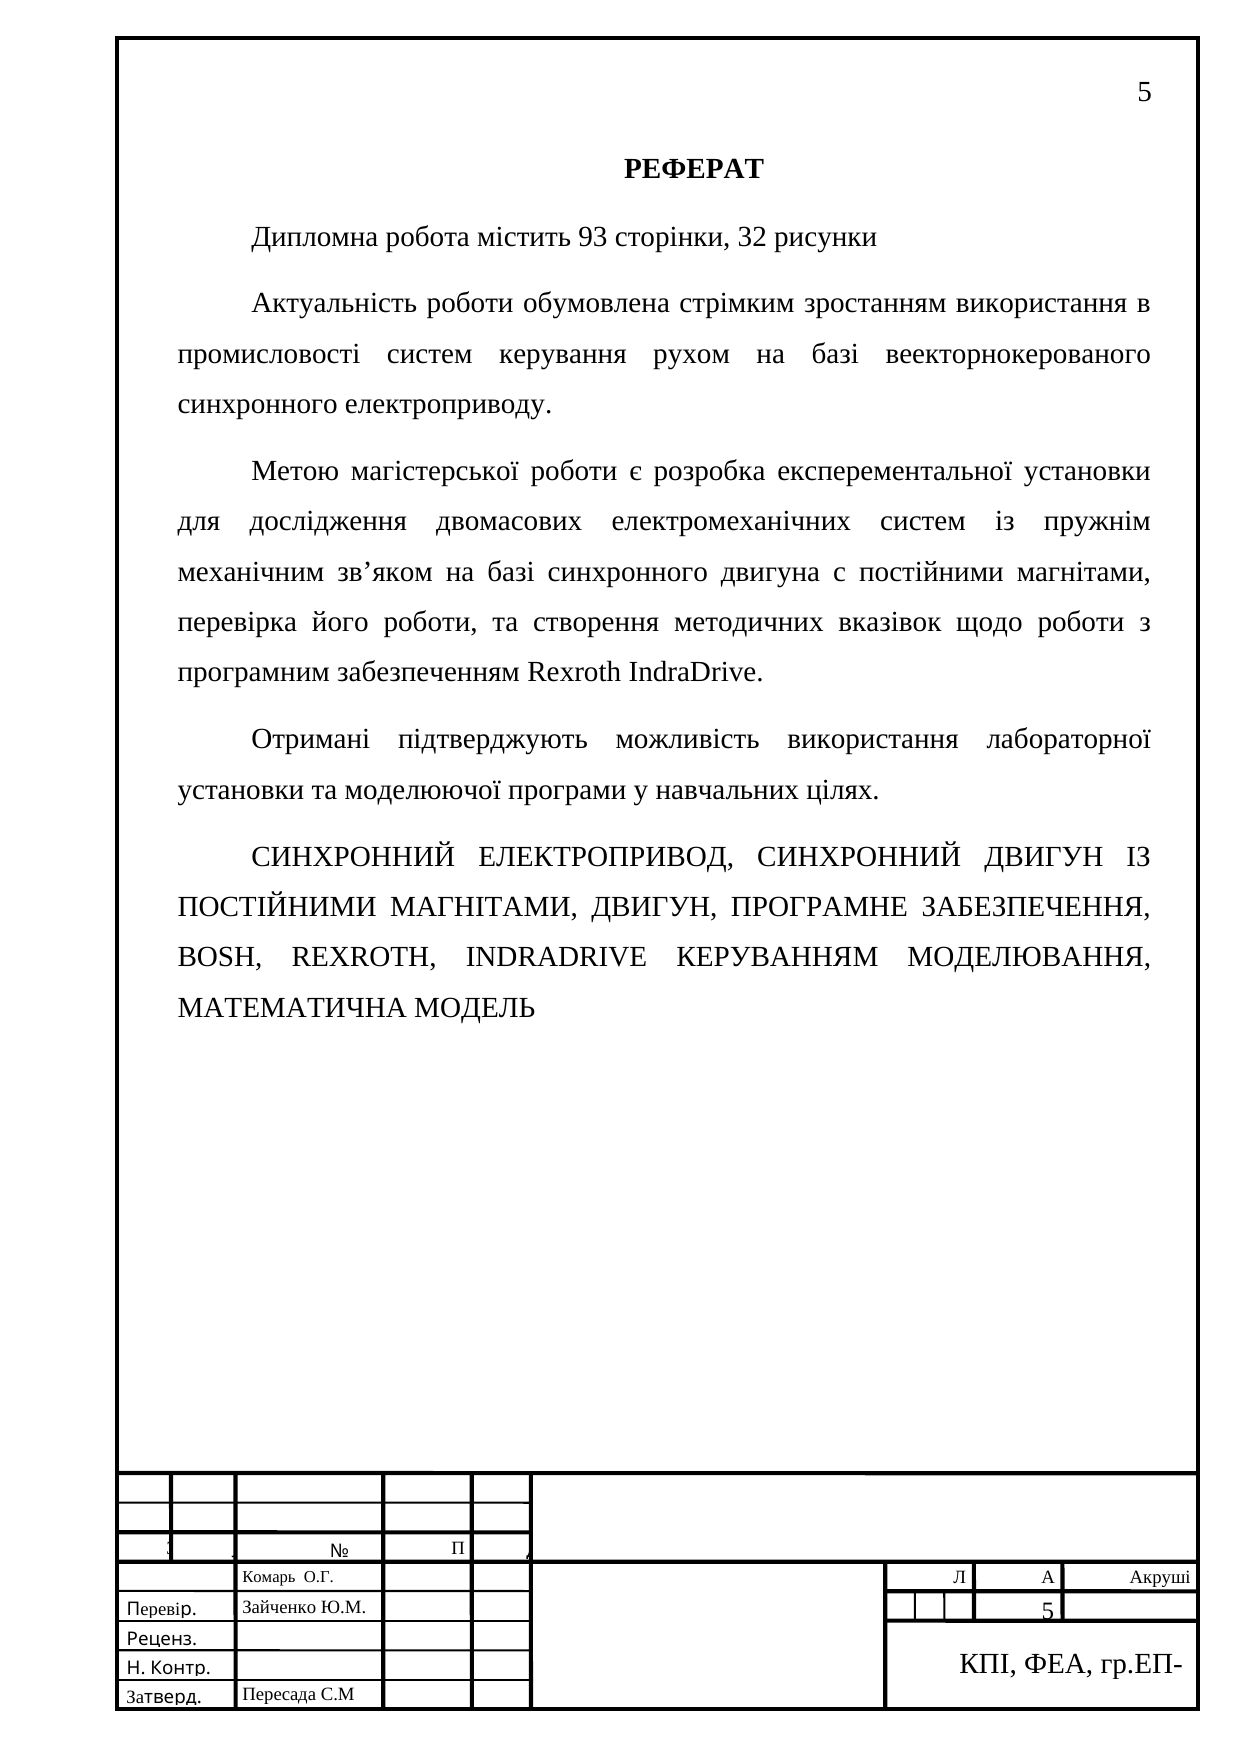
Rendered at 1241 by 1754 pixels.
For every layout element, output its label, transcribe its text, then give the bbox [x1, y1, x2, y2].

text СИНХРОННИЙ ЕЛЕКТРОПРИВОД, СИНХРОННИЙ ДВИГУН ІЗ ПОСТІЙНИМИ МАГНІТАМИ, ДВИГУН, ПРОГРАМНЕ ЗАБЕЗПЕЧЕННЯ, BOSH, REXROTH, INDRADRIVE КЕРУВАННЯМ МОДЕЛЮВАННЯ, МАТЕМАТИЧНА МОДЕЛЬ [177, 839, 1152, 1023]
text Отримані підтверджують можливість використання лабораторної установки та моделюючої програми у навчальних цілях. [177, 721, 1152, 805]
text Актуальність роботи обумовлена стрімким зростанням використання в промисловості систем керування рухом на базі веекторнокерованого синхронного електроприводу. [177, 286, 1152, 420]
text Дипломна робота містить 93 сторінки, 32 рисунки [177, 219, 1152, 252]
text РЕФЕРАТ [177, 152, 1152, 185]
text Метою магістерської роботи є розробка експерементальної установки для дослідження двомасових електромеханічних систем із пружнім механічним зв’яком на базі синхронного двигуна с постійними магнітами, перевірка його роботи, та створення методичних вказівок щодо роботи з програмним забезпеченням Rexroth IndraDrive. [177, 453, 1152, 688]
